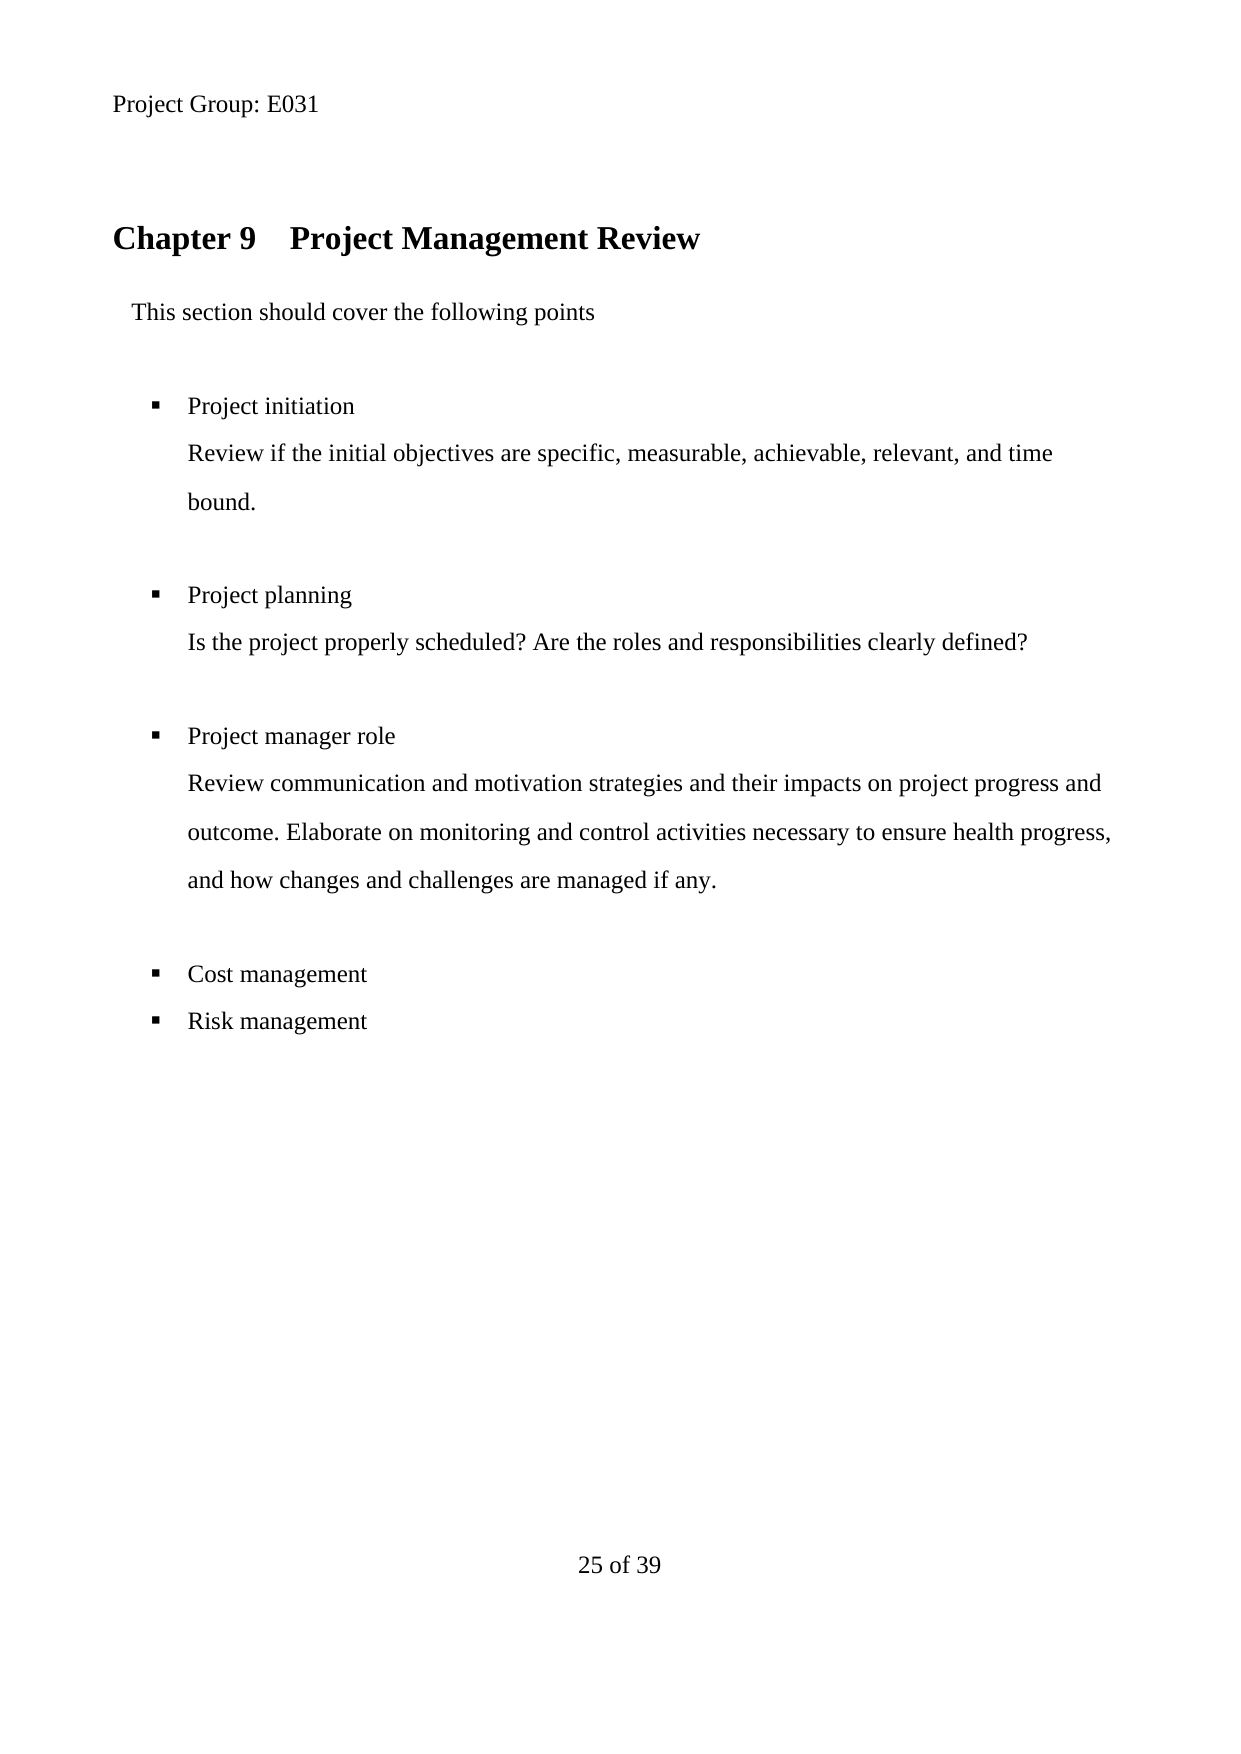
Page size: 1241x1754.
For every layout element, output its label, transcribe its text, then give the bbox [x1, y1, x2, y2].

list Cost management [150, 957, 1128, 990]
list Review communication and motivation strategies and their impacts on project progress and outcome. Elaborate on monitoring and control activities necessary to ensure health progress, and how changes and challenges are managed if any. [187, 766, 1128, 896]
list Risk management [150, 1004, 1128, 1037]
list Project planning [150, 578, 1128, 611]
subtitle Project Management Review [112, 205, 1128, 270]
list Project manager role [150, 719, 1128, 752]
list Review if the initial objectives are specific, measurable, achievable, relevant, and time bound. [187, 436, 1128, 517]
list Is the project properly scheduled? Are the roles and responsibilities clearly defined? [187, 625, 1128, 658]
list Project initiation [150, 389, 1128, 422]
text This section should cover the following points [112, 295, 1128, 328]
